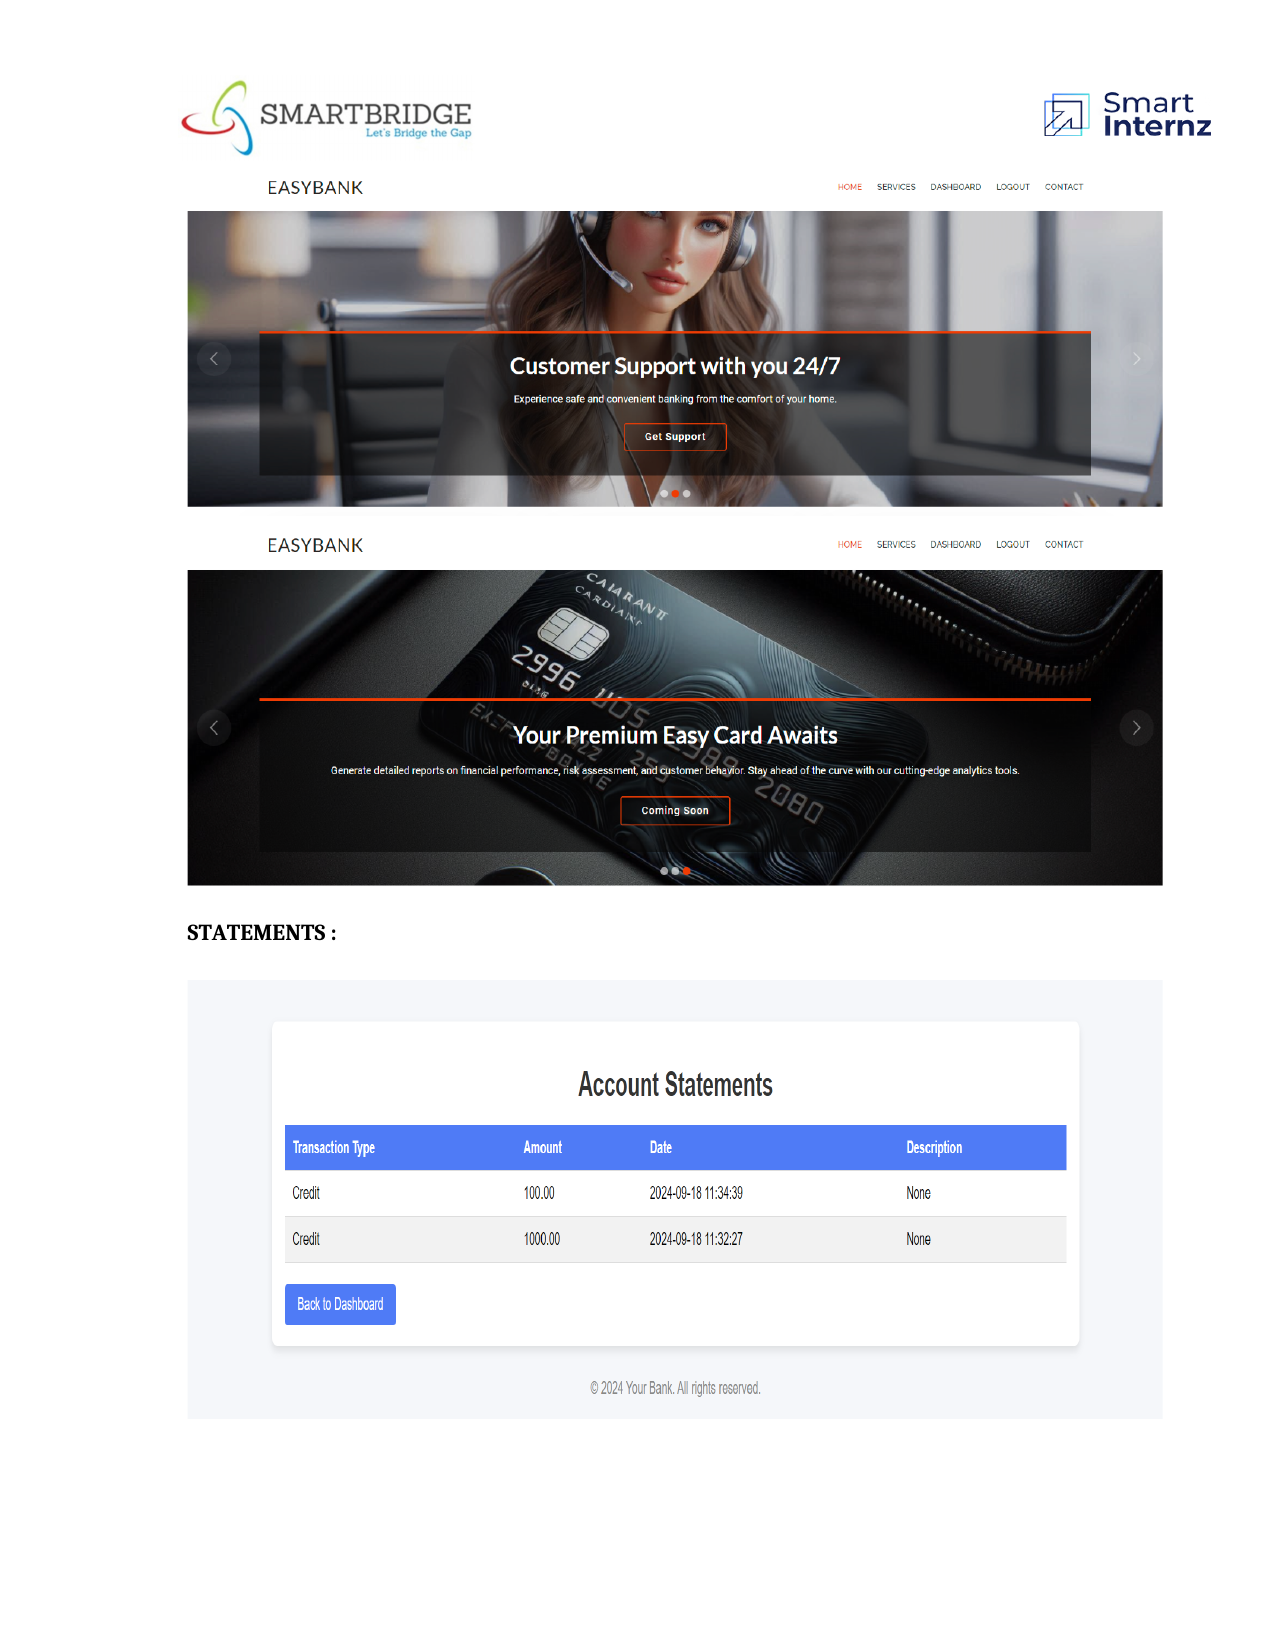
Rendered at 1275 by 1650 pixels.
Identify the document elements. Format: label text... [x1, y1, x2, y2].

text STATEMENTS : [187, 920, 1125, 947]
picture [187, 980, 1163, 1419]
picture [178, 75, 476, 161]
picture [187, 164, 1163, 516]
picture [1039, 92, 1216, 136]
picture [187, 519, 1163, 887]
